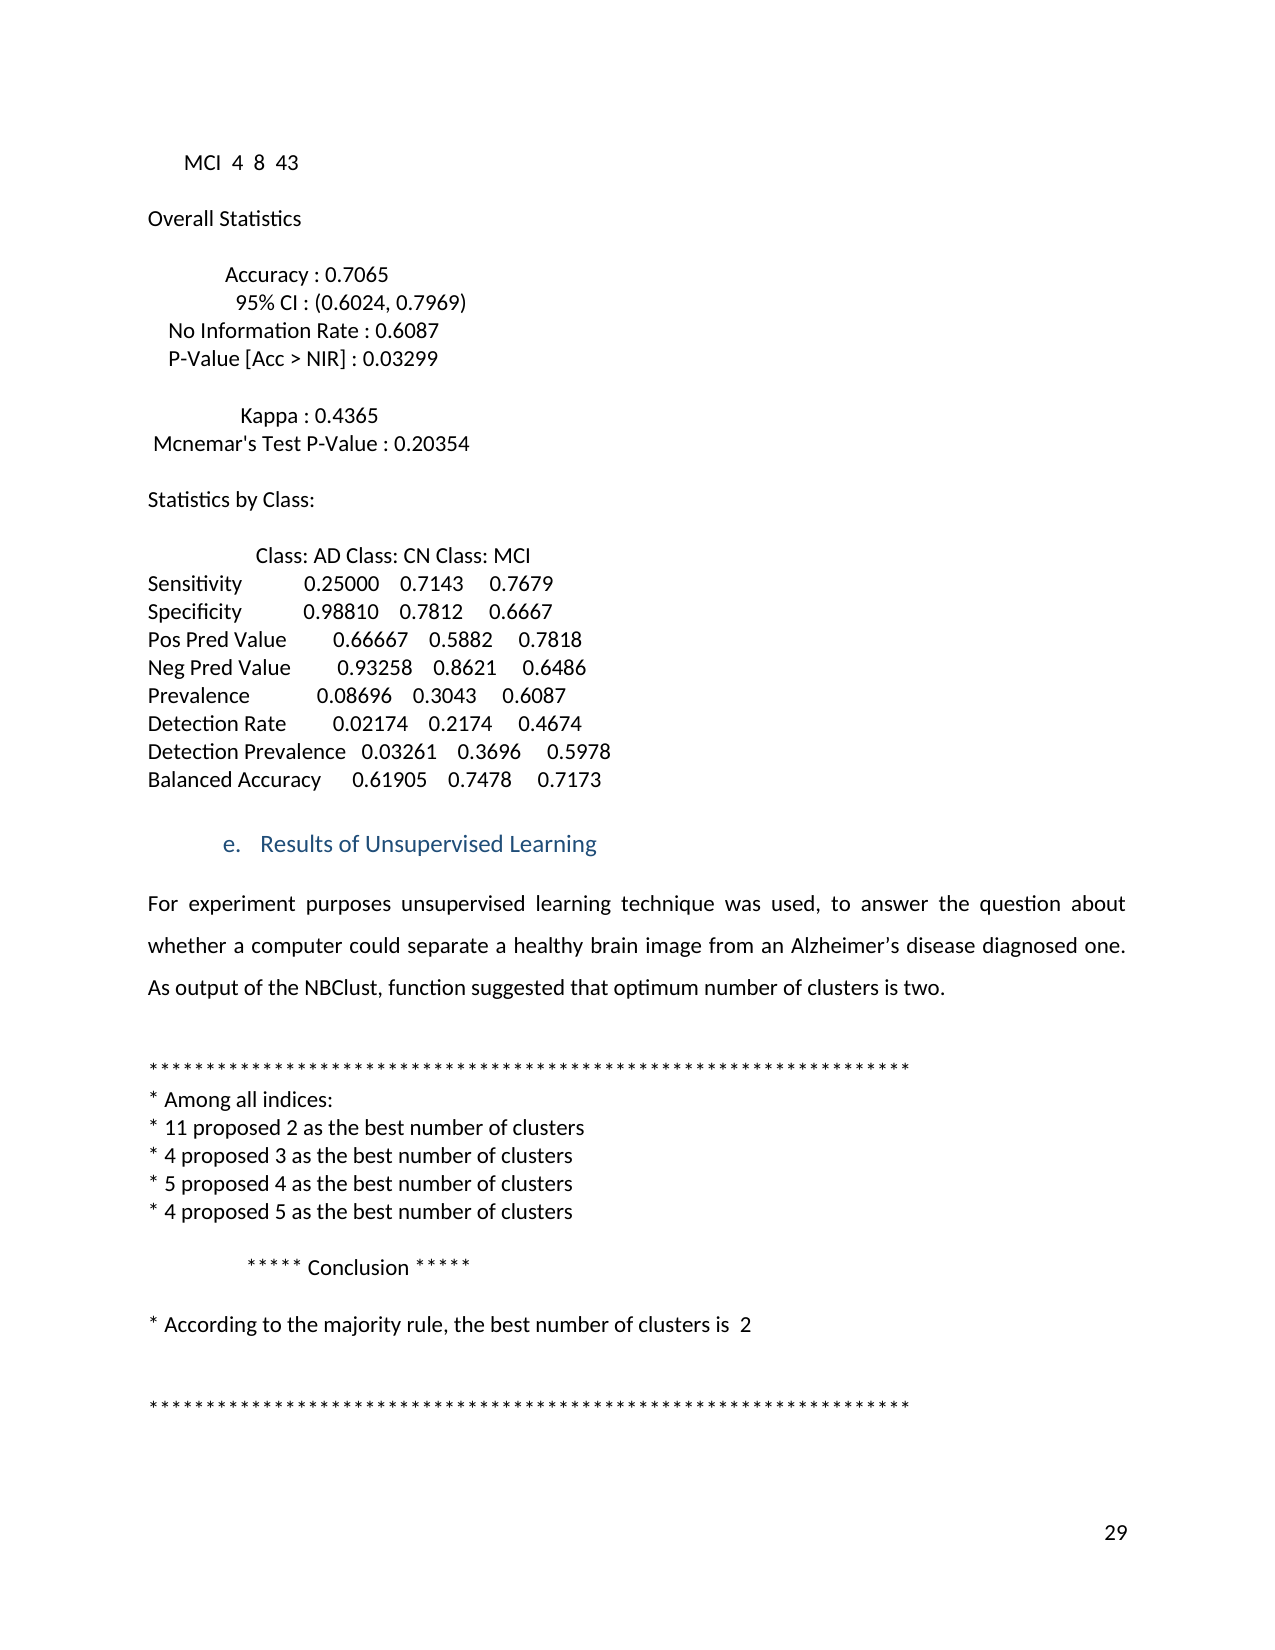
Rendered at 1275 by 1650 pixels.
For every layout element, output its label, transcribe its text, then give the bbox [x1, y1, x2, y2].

text Kappa : 0.4365 [148, 401, 1127, 429]
text P-Value [Acc > NIR] : 0.03299 [148, 344, 1127, 372]
text Statistics by Class: [148, 485, 1127, 513]
text Specificity 0.98810 0.7812 0.6667 [148, 597, 1127, 625]
text MCI 4 8 43 [148, 148, 1127, 176]
text Overall Statistics [148, 204, 1127, 232]
text Sensitivity 0.25000 0.7143 0.7679 [148, 569, 1127, 597]
text Balanced Accuracy 0.61905 0.7478 0.7173 [148, 766, 1127, 793]
text ******************************************************************* [148, 1057, 1127, 1085]
text For experiment purposes unsupervised learning technique was used, to answer the question about whether a computer could separate a healthy brain image from an Alzheimer’s disease diagnosed one. As output of the NBClust, function suggested that optimum number of clusters is two. [148, 889, 1127, 1001]
text Pos Pred Value 0.66667 0.5882 0.7818 [148, 625, 1127, 653]
text 95% CI : (0.6024, 0.7969) [148, 288, 1127, 316]
subtitle Results of Unsupervised Learning [223, 828, 1127, 859]
text * 11 proposed 2 as the best number of clusters [148, 1113, 1127, 1141]
text Class: AD Class: CN Class: MCI [148, 541, 1127, 569]
text * 5 proposed 4 as the best number of clusters [148, 1169, 1127, 1197]
text ******************************************************************* [148, 1396, 1127, 1424]
text Detection Prevalence 0.03261 0.3696 0.5978 [148, 737, 1127, 766]
text No Information Rate : 0.6087 [148, 316, 1127, 344]
text Prevalence 0.08696 0.3043 0.6087 [148, 681, 1127, 709]
text Neg Pred Value 0.93258 0.8621 0.6486 [148, 653, 1127, 681]
text * Among all indices: [148, 1085, 1127, 1113]
text Accuracy : 0.7065 [148, 260, 1127, 288]
text * According to the majority rule, the best number of clusters is 2 [148, 1310, 1127, 1338]
text Detection Rate 0.02174 0.2174 0.4674 [148, 709, 1127, 737]
text Mcnemar's Test P-Value : 0.20354 [148, 429, 1127, 457]
text * 4 proposed 3 as the best number of clusters [148, 1141, 1127, 1169]
text ***** Conclusion ***** [148, 1253, 1127, 1281]
text * 4 proposed 5 as the best number of clusters [148, 1197, 1127, 1225]
